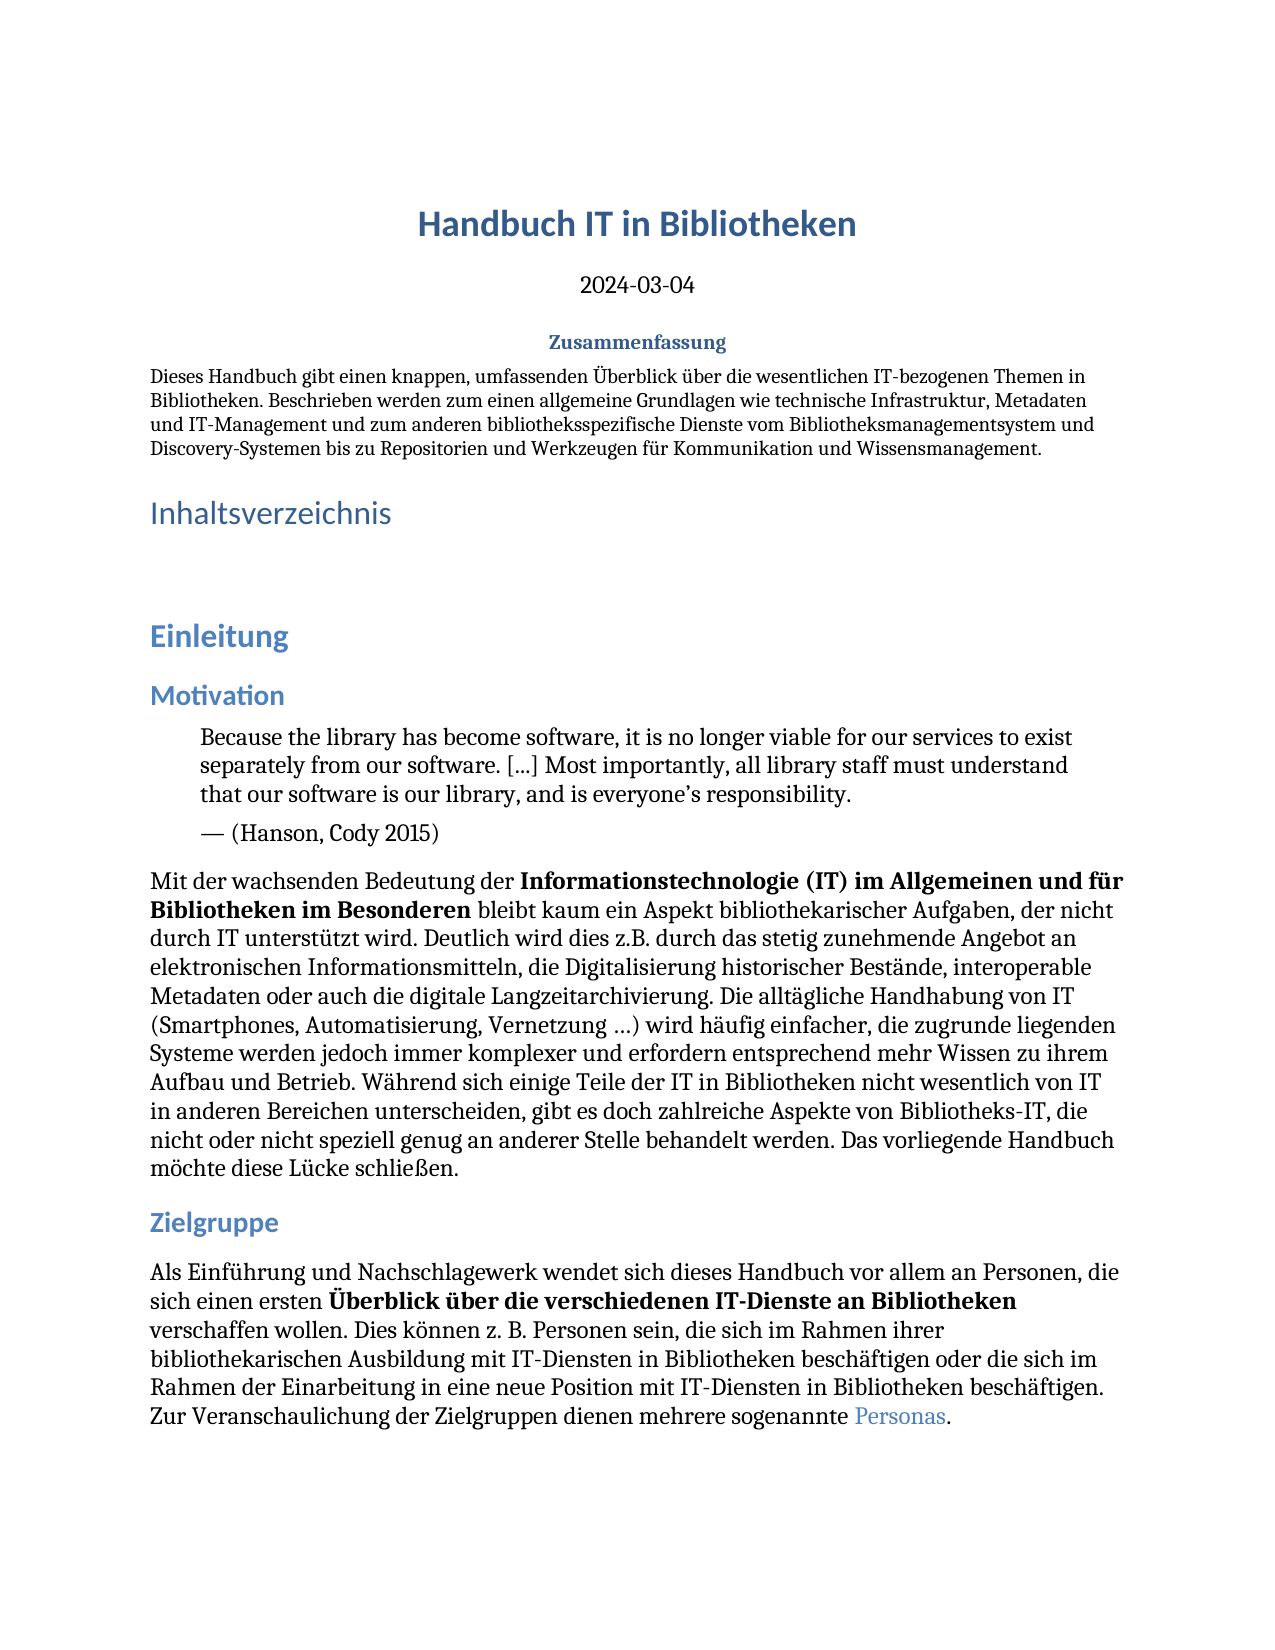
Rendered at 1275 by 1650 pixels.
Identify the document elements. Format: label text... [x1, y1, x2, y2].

text Mit der wachsenden Bedeutung der Informationstechnologie (IT) im Allgemeinen und für Bibliotheken im Besonderen bleibt kaum ein Aspekt bibliothekarischer Aufgaben, der nicht durch IT unterstützt wird. Deutlich wird dies z.B. durch das stetig zunehmende Angebot an elektronischen Informationsmitteln, die Digitalisierung historischer Bestände, interoperable Metadaten oder auch die digitale Langzeitarchivierung. Die alltägliche Handhabung von IT (Smartphones, Automatisierung, Vernetzung …) wird häufig einfacher, die zugrunde liegenden Systeme werden jedoch immer komplexer und erfordern entsprechend mehr Wissen zu ihrem Aufbau und Betrieb. Während sich einige Teile der IT in Bibliotheken nicht wesentlich von IT in anderen Bereichen unterscheiden, gibt es doch zahlreiche Aspekte von Bibliotheks-IT, die nicht oder nicht speziell genug an anderer Stelle behandelt werden. Das vorliegende Handbuch möchte diese Lücke schließen. [150, 867, 1125, 1183]
text — (Hanson, Cody 2015) [200, 819, 1075, 848]
text Als Einführung und Nachschlagewerk wendet sich dieses Handbuch vor allem an Personen, die sich einen ersten Überblick über die verschiedenen IT-Dienste an Bibliotheken verschaffen wollen. Dies können z. B. Personen sein, die sich im Rahmen ihrer bibliothekarischen Ausbildung mit IT-Diensten in Bibliotheken beschäftigen oder die sich im Rahmen der Einarbeitung in eine neue Position mit IT-Diensten in Bibliotheken beschäftigen. Zur Veranschaulichung der Zielgruppen dienen mehrere sogenannte Personas. [150, 1258, 1125, 1431]
title Handbuch IT in Bibliotheken [150, 200, 1125, 246]
text Dieses Handbuch gibt einen knappen, umfassenden Überblick über die wesentlichen IT-bezogenen Themen in Bibliotheken. Beschrieben werden zum einen allgemeine Grundlagen wie technische Infrastruktur, Metadaten und IT-Management und zum anderen bibliotheksspezifische Dienste vom Bibliotheksmanagementsystem und Discovery-Systemen bis zu Repositorien und Werkzeugen für Kommunikation und Wissensmanagement. [150, 365, 1125, 461]
title Zusammenfassung [150, 331, 1125, 355]
subtitle Motivation [150, 677, 1125, 712]
text 2024-03-04 [150, 271, 1125, 299]
text Because the library has become software, it is no longer viable for our services to exist separately from our software. [...] Most importantly, all library staff must understand that our software is our library, and is everyone’s responsibility. [200, 723, 1075, 809]
subtitle Einleitung [150, 615, 1125, 656]
subtitle Zielgruppe [150, 1204, 1125, 1239]
